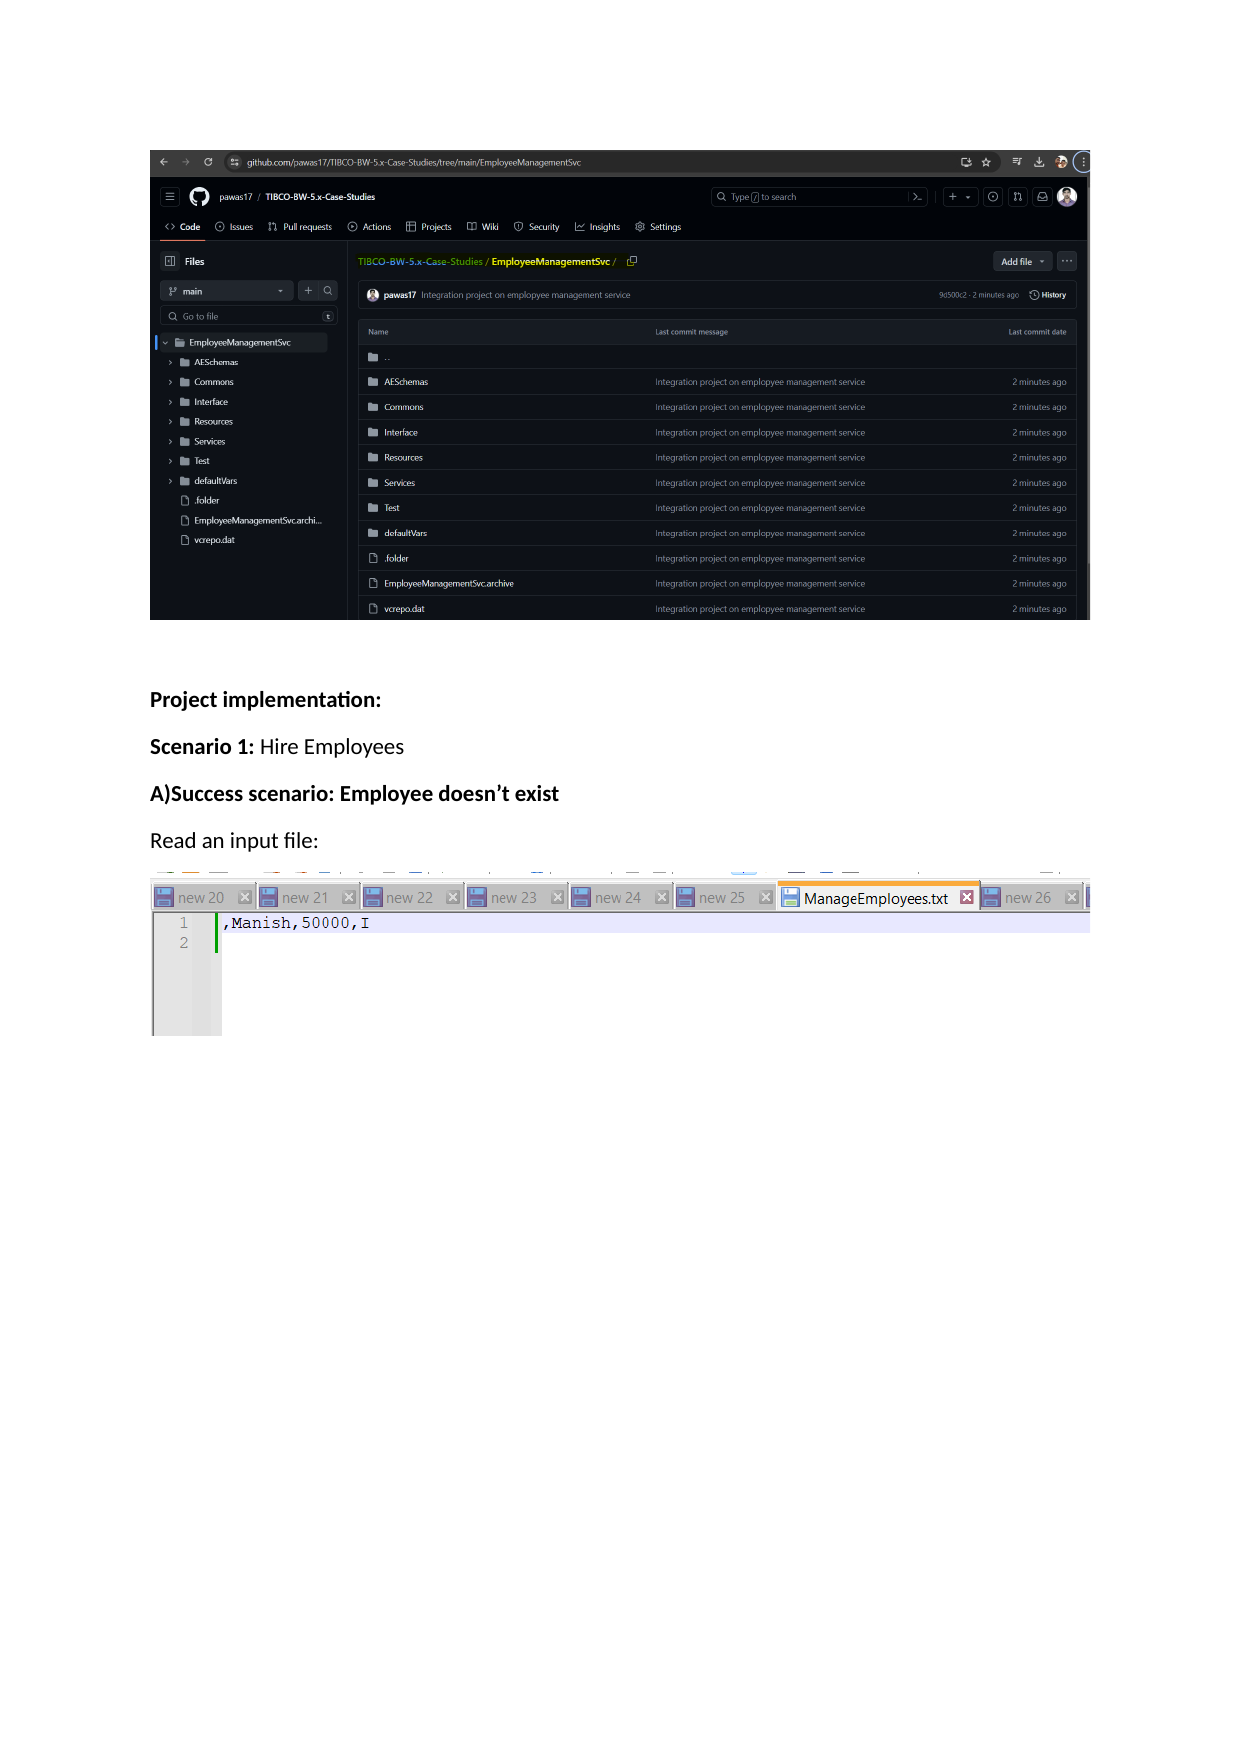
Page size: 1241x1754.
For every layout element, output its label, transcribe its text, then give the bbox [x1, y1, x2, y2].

text Scenario 1: Hire Employees [150, 732, 1090, 760]
picture [150, 150, 1091, 620]
text A)Success scenario: Employee doesn’t exist [150, 779, 1090, 807]
text Read an input file: [150, 826, 1090, 854]
text Project implementation: [150, 685, 1090, 713]
picture [150, 872, 1091, 1036]
